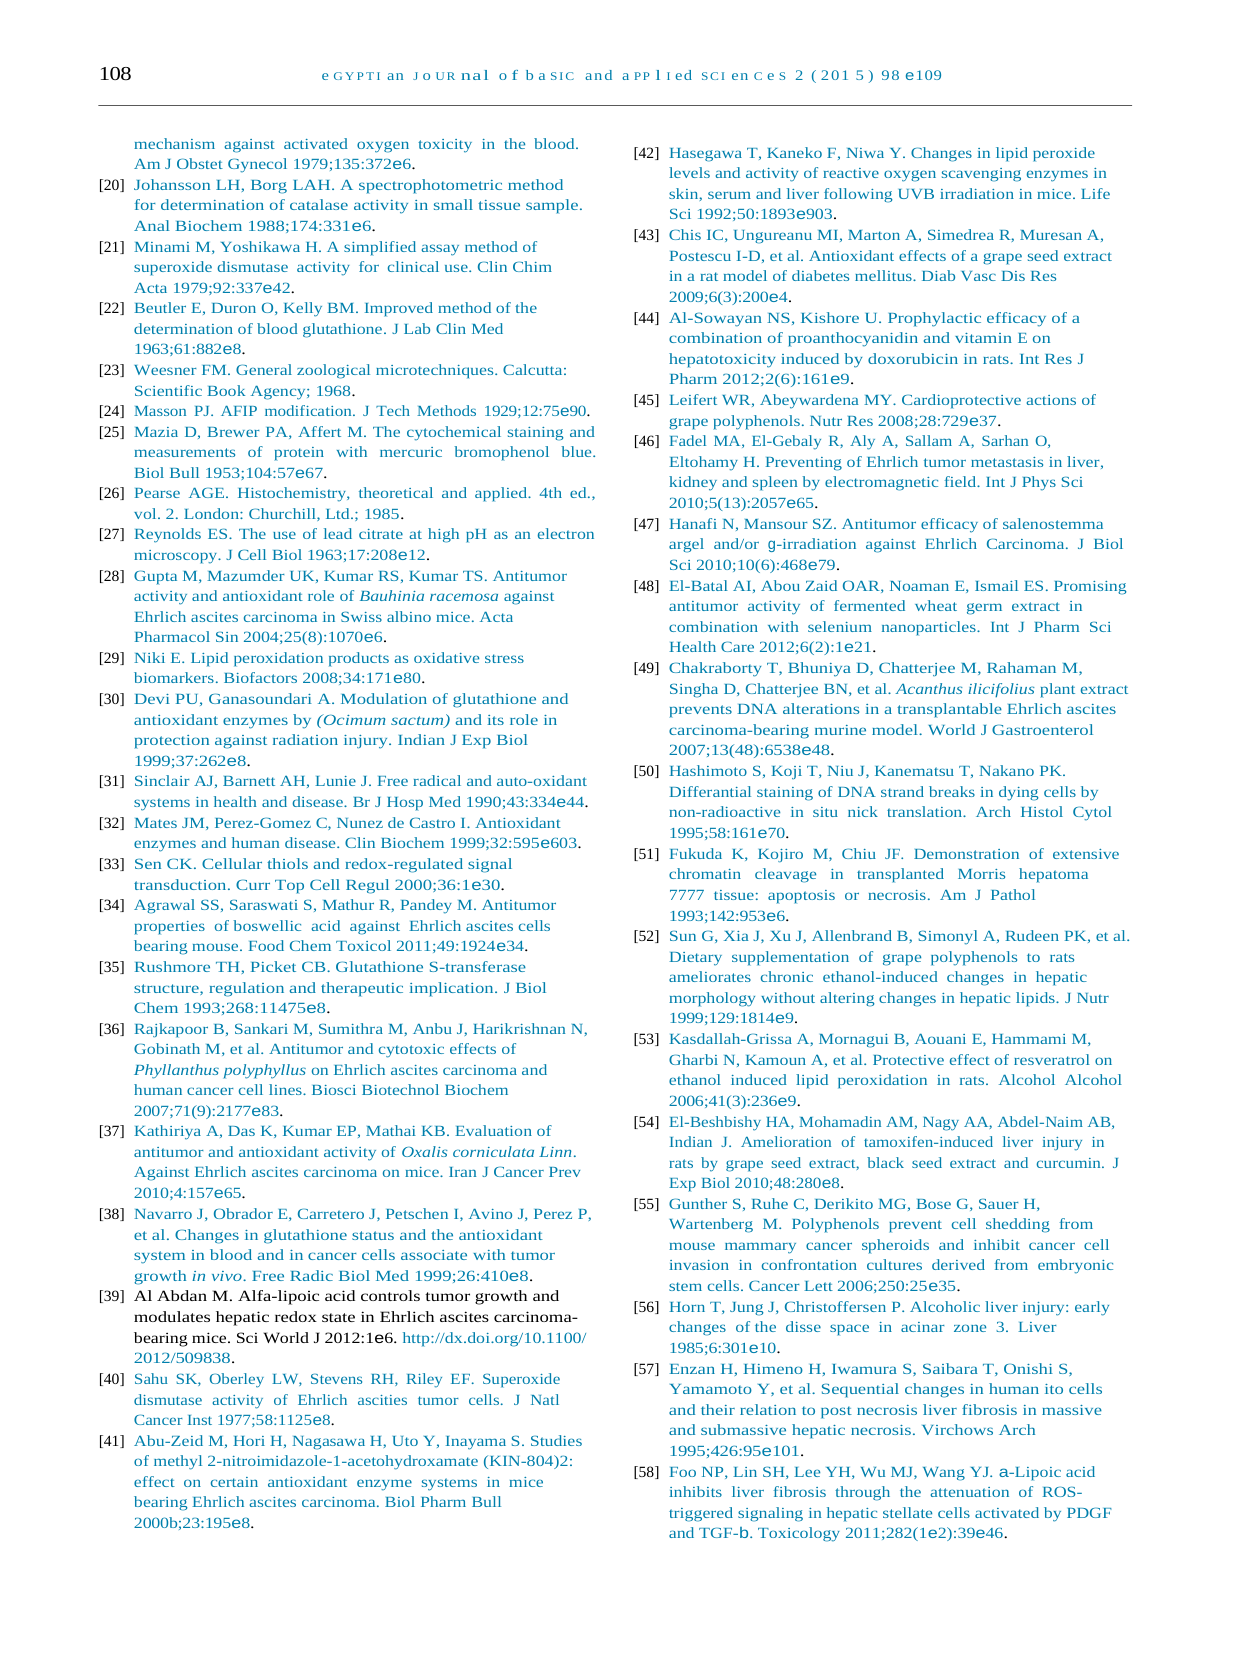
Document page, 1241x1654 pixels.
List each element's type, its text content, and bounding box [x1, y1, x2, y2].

picture [962, 1301, 966, 1312]
picture [427, 528, 433, 539]
picture [791, 1424, 797, 1435]
picture [133, 1084, 139, 1095]
picture [235, 1108, 240, 1116]
list Foo NP, Lin SH, Lee YH, Wu MJ, Wang YJ. a-Lipoic acid inhibits liver fibrosis through the attenuation of ROS- triggered signaling in hepatic stellate cells activated by PDGF and TGF-b. Toxicology 2011;282(1e2):39e46. [633, 1463, 1132, 1542]
picture [520, 302, 525, 313]
list Abu-Zeid M, Hori H, Nagasawa H, Uto Y, Inayama S. Studies of methyl 2-nitroimidazole-1-acetohydroxamate (KIN-804)2: effect on certain antioxidant enzyme systems in mice bearing Ehrlich ascites carcinoma. Biol Pharm Bull 2000b;23:195e8. [98, 1432, 597, 1532]
picture [944, 332, 948, 343]
picture [151, 652, 158, 663]
picture [480, 1272, 486, 1279]
picture [871, 353, 875, 364]
picture [558, 775, 564, 786]
list Chakraborty T, Bhuniya D, Chatterjee M, Rahaman M, Singha D, Chatterjee BN, et al. Acanthus ilicifolius plant extract prevents DNA alterations in a transplantable Ehrlich ascites carcinoma-bearing murine model. World J Gastroenterol 2007;13(48):6538e48. [633, 659, 1132, 759]
picture [385, 1455, 390, 1466]
picture [743, 374, 748, 384]
picture [710, 1446, 717, 1454]
picture [280, 778, 287, 786]
picture [765, 706, 772, 714]
picture [739, 1001, 747, 1006]
picture [760, 397, 767, 405]
picture [507, 858, 511, 869]
picture [670, 892, 675, 900]
picture [190, 899, 194, 910]
picture [881, 270, 885, 281]
picture [293, 714, 299, 725]
picture [405, 1455, 411, 1466]
picture [513, 1395, 519, 1405]
list Rajkapoor B, Sankari M, Sumithra M, Anbu J, Harikrishnan N, Gobinath M, et al. Antitumor and cytotoxic effects of Phyllanthus polyphyllus on Ehrlich ascites carcinoma and human cancer cell lines. Biosci Biotechnol Biochem 2007;71(9):2177e83. [98, 1019, 597, 1120]
list Kasdallah-Grissa A, Mornagui B, Aouani E, Hammami M, Gharbi N, Kamoun A, et al. Protective effect of resveratrol on ethanol induced lipid peroxidation in rats. Alcohol Alcohol 2006;41(3):236e9. [633, 1030, 1132, 1110]
picture [850, 1136, 855, 1147]
picture [882, 70, 889, 77]
picture [737, 209, 744, 215]
picture [989, 418, 994, 426]
picture [180, 1455, 185, 1466]
picture [445, 528, 456, 542]
picture [745, 1321, 750, 1332]
picture [1018, 868, 1024, 879]
picture [805, 795, 813, 800]
picture [151, 1068, 161, 1078]
picture [316, 470, 321, 478]
picture [925, 70, 931, 77]
picture [358, 446, 364, 457]
picture [695, 828, 702, 834]
picture [289, 1005, 295, 1013]
picture [358, 552, 363, 560]
picture [719, 1096, 724, 1106]
picture [322, 364, 326, 375]
picture [287, 364, 291, 375]
picture [189, 490, 196, 498]
picture [341, 138, 347, 149]
picture [769, 830, 774, 838]
picture [480, 614, 487, 622]
picture [718, 1033, 722, 1044]
list Sen CK. Cellular thiols and redox-regulated signal transduction. Curr Top Cell Regul 2000;36:1e30. [98, 855, 518, 893]
picture [811, 745, 818, 753]
picture [795, 1516, 803, 1521]
picture [778, 292, 785, 300]
picture [633, 72, 640, 80]
picture [366, 183, 372, 193]
picture [975, 890, 980, 900]
list Hasegawa T, Kaneko F, Niwa Y. Changes in lipid peroxide levels and activity of reactive oxygen scavenging enzymes in skin, serum and liver following UVB irradiation in mice. Life Sci 1992;50:1893e903. [633, 143, 1132, 223]
picture [294, 571, 301, 581]
picture [778, 1118, 785, 1127]
picture [931, 971, 937, 982]
picture [204, 1166, 210, 1177]
picture [174, 283, 179, 293]
picture [288, 470, 293, 478]
picture [698, 747, 704, 755]
picture [293, 632, 300, 638]
picture [398, 1436, 403, 1446]
picture [189, 158, 196, 169]
picture [876, 270, 880, 281]
picture [983, 933, 990, 941]
picture [687, 848, 694, 859]
picture [874, 547, 882, 552]
picture [435, 1333, 440, 1343]
picture [831, 1161, 841, 1168]
picture [342, 323, 348, 334]
picture [310, 982, 314, 993]
picture [947, 270, 954, 281]
picture [681, 1074, 687, 1085]
text 108 e gypti an j o ur nal o f b a sic and a pp l i ed sci en c e s 2 ( 201 5 ) 98 e109 [98, 62, 1153, 85]
picture [485, 775, 491, 786]
picture [701, 1157, 709, 1168]
list Reynolds ES. The use of lead citrate at high pH as an electron microscopy. J Cell Biol 1963;17:208e12. [98, 525, 597, 564]
picture [1020, 1116, 1026, 1127]
picture [531, 838, 538, 844]
picture [707, 230, 711, 240]
picture [162, 1108, 167, 1116]
picture [682, 1486, 688, 1497]
picture [370, 247, 375, 255]
picture [195, 778, 201, 786]
picture [185, 1003, 190, 1013]
picture [824, 930, 828, 941]
picture [300, 405, 305, 416]
picture [1011, 1218, 1017, 1229]
picture [808, 1527, 812, 1538]
picture [173, 1188, 180, 1196]
picture [912, 1383, 918, 1394]
picture [422, 1208, 428, 1219]
picture [206, 1190, 211, 1198]
picture [184, 1106, 189, 1116]
picture [154, 1353, 159, 1363]
picture [134, 285, 141, 293]
picture [679, 456, 683, 467]
list Horn T, Jung J, Christoffersen P. Alcoholic liver injury: early changes of the disse space in acinar zone 3. Liver 1985;6:301e10. [633, 1298, 1129, 1357]
picture [207, 1128, 213, 1136]
picture [790, 703, 794, 714]
picture [219, 261, 225, 272]
picture [429, 1496, 435, 1507]
picture [724, 1116, 732, 1127]
picture [921, 353, 927, 364]
picture [717, 1424, 723, 1435]
picture [525, 1333, 530, 1343]
picture [226, 1208, 233, 1219]
picture [896, 686, 903, 694]
picture [885, 1074, 891, 1085]
picture [482, 1125, 486, 1136]
list El-Beshbishy HA, Mohamadin AM, Nagy AA, Abdel-Naim AB, Indian J. Amelioration of tamoxifen-induced liver injury in rats by grape seed extract, black seed extract and curcumin. J Exp Biol 2010;48:280e8. [633, 1112, 1132, 1192]
picture [779, 500, 784, 508]
picture [697, 892, 702, 900]
picture [158, 1023, 165, 1034]
picture [745, 1227, 753, 1232]
picture [813, 167, 818, 178]
picture [283, 487, 289, 498]
picture [707, 518, 712, 529]
picture [950, 538, 954, 549]
picture [476, 820, 482, 828]
picture [733, 583, 740, 591]
picture [1024, 809, 1031, 815]
picture [940, 892, 947, 900]
picture [999, 1077, 1006, 1085]
picture [347, 634, 352, 642]
picture [867, 1157, 874, 1168]
picture [896, 485, 904, 490]
list Hanafi N, Mansour SZ. Antitumor efficacy of salenostemma argel and/or g-irradiation against Ehrlich Carcinoma. J Biol Sci 2010;10(6):468e79. [633, 515, 1130, 574]
list Kathiriya A, Das K, Kumar EP, Mathai KB. Evaluation of antitumor and antioxidant activity of Oxalis corniculata Linn. Against Ehrlich ascites carcinoma on mice. Iran J Cancer Prev 2010;4:157e65. [98, 1122, 597, 1202]
list Sun G, Xia J, Xu J, Allenbrand B, Simonyl A, Rudeen PK, et al. Dietary supplementation of grape polyphenols to rats ameliorates chronic ethanol-induced changes in hepatic morphology without altering changes in hepatic lipids. J Nutr 1999;129:1814e9. [633, 927, 1132, 1027]
picture [376, 1064, 382, 1075]
picture [371, 1374, 377, 1384]
picture [422, 1336, 428, 1346]
picture [980, 725, 986, 735]
picture [415, 802, 420, 810]
picture [485, 406, 490, 416]
picture [203, 1496, 208, 1507]
picture [1027, 1201, 1034, 1207]
picture [750, 828, 755, 838]
picture [887, 1119, 893, 1127]
picture [1013, 889, 1018, 900]
picture [679, 580, 683, 591]
list Navarro J, Obrador E, Carretero J, Petschen I, Avino J, Perez P, et al. Changes in glutathione status and the antioxidant system in blood and in cancer cells associate with tumor growth in vivo. Free Radic Biol Med 1999;26:410e8. [98, 1205, 597, 1284]
picture [695, 1343, 702, 1349]
picture [999, 1427, 1006, 1435]
picture [422, 323, 429, 334]
picture [897, 971, 903, 982]
picture [335, 159, 340, 169]
picture [892, 849, 900, 857]
picture [887, 1281, 894, 1287]
picture [453, 1150, 460, 1157]
picture [791, 769, 795, 779]
list Pearse AGE. Histochemistry, theoretical and applied. 4th ed., vol. 2. London: Churchill, Ltd.; 1985. [98, 484, 597, 523]
picture [922, 1404, 926, 1415]
picture [255, 285, 260, 293]
picture [469, 1211, 476, 1219]
list Minami M, Yoshikawa H. A simplified assay method of superoxide dismutase activity for clinical use. Clin Chim Acta 1979;92:337e42. [98, 237, 571, 296]
picture [676, 868, 682, 879]
picture [264, 394, 272, 399]
picture [754, 72, 761, 80]
picture [669, 707, 675, 717]
picture [768, 971, 773, 982]
picture [298, 1395, 306, 1403]
picture [821, 70, 827, 78]
picture [1018, 333, 1026, 341]
picture [349, 590, 354, 601]
picture [309, 244, 316, 250]
picture [436, 941, 443, 949]
picture [290, 734, 294, 745]
picture [676, 1321, 682, 1332]
picture [806, 1080, 811, 1088]
picture [959, 437, 965, 446]
picture [780, 1074, 786, 1085]
picture [416, 734, 420, 745]
picture [175, 1108, 180, 1116]
list Weesner FM. General zoological microtechniques. Calcutta: Scientific Book Agency; 1968. [98, 361, 592, 399]
picture [274, 452, 279, 460]
picture [868, 1245, 873, 1253]
list Al-Sowayan NS, Kishore U. Prophylactic efficacy of a combination of proanthocyanidin and vitamin E on hepatotoxicity induced by doxorubicin in rats. Int Res J Pharm 2012;2(6):161e9. [633, 308, 1094, 388]
picture [251, 388, 258, 396]
picture [765, 1013, 772, 1021]
picture [921, 806, 925, 817]
picture [792, 435, 800, 446]
picture [339, 1394, 344, 1405]
picture [775, 1507, 779, 1518]
picture [461, 818, 465, 828]
picture [1040, 689, 1045, 697]
picture [477, 1084, 483, 1095]
picture [752, 436, 760, 444]
picture [509, 446, 515, 457]
picture [394, 611, 398, 622]
picture [606, 70, 611, 80]
picture [788, 1301, 801, 1312]
picture [304, 182, 311, 190]
list Rushmore TH, Picket CB. Glutathione S-transferase structure, regulation and therapeutic implication. J Biol Chem 1993;268:11475e8. [98, 958, 560, 1017]
picture [679, 892, 684, 900]
picture [745, 421, 750, 429]
picture [312, 161, 317, 169]
picture [235, 1417, 240, 1425]
picture [503, 1456, 507, 1466]
picture [165, 775, 169, 786]
picture [207, 656, 213, 666]
picture [414, 837, 419, 848]
picture [840, 1486, 845, 1497]
picture [294, 796, 300, 807]
picture [681, 1054, 687, 1065]
picture [864, 789, 870, 797]
picture [192, 285, 197, 293]
picture [134, 926, 139, 934]
picture [150, 1373, 156, 1382]
picture [773, 1179, 780, 1186]
picture [341, 182, 348, 190]
picture [180, 528, 184, 539]
picture [143, 631, 149, 642]
picture [824, 188, 829, 199]
picture [833, 1218, 838, 1229]
picture [977, 996, 983, 1006]
picture [761, 583, 768, 591]
picture [856, 583, 862, 591]
picture [268, 1084, 272, 1095]
picture [1001, 1239, 1008, 1250]
picture [274, 590, 280, 601]
picture [344, 1064, 349, 1075]
picture [524, 261, 529, 272]
picture [868, 951, 873, 962]
picture [842, 1469, 849, 1475]
text Eltohamy H. Preventing of Ehrlich tumor metastasis in liver, kidney and spleen by electromagnetic field. Int J Phys Sci 2010;5(13):2057e65. [669, 453, 1153, 512]
picture [307, 1394, 313, 1403]
picture [1015, 992, 1019, 1003]
picture [301, 223, 307, 231]
picture [376, 161, 381, 169]
picture [189, 714, 193, 725]
picture [698, 971, 702, 982]
picture [272, 1229, 276, 1240]
picture [581, 1333, 586, 1343]
picture [729, 437, 735, 446]
list Sinclair AJ, Barnett AH, Lunie J. Free radical and auto-oxidant systems in health and disease. Br J Hosp Med 1990;43:334e44. [98, 772, 597, 811]
picture [439, 1333, 444, 1343]
picture [337, 373, 345, 378]
picture [434, 920, 438, 931]
picture [822, 1116, 828, 1125]
picture [439, 72, 444, 80]
picture [944, 1301, 950, 1312]
picture [809, 253, 816, 261]
picture [871, 313, 876, 323]
picture [1028, 1486, 1033, 1497]
picture [299, 429, 305, 437]
picture [688, 892, 693, 900]
picture [511, 241, 517, 252]
picture [184, 344, 189, 354]
picture [954, 1136, 960, 1147]
picture [156, 576, 161, 584]
picture [788, 415, 792, 426]
picture [882, 437, 889, 446]
picture [501, 452, 506, 460]
picture [508, 138, 514, 149]
list Gupta M, Mazumder UK, Kumar RS, Kumar TS. Antitumor activity and antioxidant role of Bauhinia racemosa against Ehrlich ascites carcinoma in Swiss albino mice. Acta Pharmacol Sin 2004;25(8):1070e6. [98, 566, 582, 646]
picture [244, 1417, 249, 1425]
list Hashimoto S, Koji T, Niu J, Kanematsu T, Nakano PK. Differantial staining of DNA strand breaks in dying cells by non-radioactive in situ nick translation. Arch Histol Cytol 1995;58:161e70. [633, 762, 1127, 842]
picture [977, 1118, 983, 1127]
picture [987, 1239, 992, 1250]
picture [809, 538, 815, 549]
picture [359, 261, 364, 272]
picture [513, 838, 520, 844]
picture [892, 73, 899, 80]
picture [697, 641, 701, 652]
picture [949, 156, 957, 161]
picture [534, 138, 541, 149]
picture [912, 1136, 917, 1147]
picture [476, 714, 480, 725]
picture [492, 1271, 497, 1281]
picture [167, 302, 171, 313]
list Gunther S, Ruhe C, Derikito MG, Bose G, Sauer H, Wartenberg M. Polyphenols prevent cell shedding from mouse mammary cancer spheroids and inhibit cancer cell invasion in confrontation cultures derived from embryonic stem cells. Cancer Lett 2006;250:25e35. [633, 1194, 1125, 1295]
picture [170, 1353, 175, 1363]
picture [532, 817, 538, 828]
picture [669, 313, 676, 323]
picture [169, 1517, 176, 1528]
picture [134, 1169, 141, 1177]
picture [416, 1271, 421, 1281]
list Sahu SK, Oberley LW, Stevens RH, Riley EF. Superoxide dismutase activity of Ehrlich ascities tumor cells. J Natl Cancer Inst 1977;58:1125e8. [98, 1370, 561, 1429]
picture [278, 1249, 282, 1260]
picture [241, 490, 248, 496]
picture [410, 1496, 414, 1507]
picture [544, 408, 549, 416]
picture [291, 323, 297, 334]
picture [885, 849, 890, 859]
picture [905, 232, 912, 240]
picture [308, 221, 315, 229]
picture [886, 992, 892, 1003]
picture [248, 796, 253, 807]
picture [943, 418, 948, 426]
picture [971, 951, 976, 962]
picture [1059, 1259, 1066, 1270]
picture [464, 302, 470, 313]
picture [900, 868, 904, 879]
picture [303, 332, 311, 337]
picture [953, 1507, 957, 1518]
picture [270, 1046, 276, 1054]
picture [503, 983, 509, 993]
picture [988, 1383, 994, 1394]
list Fadel MA, El-Gebaly R, Aly A, Sallam A, Sarhan O, [633, 432, 1153, 450]
picture [134, 221, 141, 231]
picture [905, 957, 910, 965]
picture [757, 683, 762, 694]
picture [500, 487, 504, 498]
picture [753, 724, 759, 735]
list Niki E. Lipid peroxidation products as oxidative stress biomarkers. Biofactors 2008;34:171e80. [98, 648, 549, 687]
picture [262, 241, 269, 252]
picture [403, 1270, 407, 1281]
picture [699, 538, 703, 549]
picture [205, 631, 209, 642]
picture [192, 694, 197, 704]
picture [221, 1373, 228, 1384]
picture [1020, 1218, 1026, 1229]
picture [981, 980, 989, 985]
picture [915, 1036, 922, 1044]
picture [163, 138, 169, 149]
picture [588, 426, 594, 437]
picture [688, 498, 693, 508]
list Devi PU, Ganasoundari A. Modulation of glutathione and antioxidant enzymes by (Ocimum sactum) and its role in protection against radiation injury. Indian J Exp Biol 1999;37:262e8. [98, 690, 572, 769]
picture [998, 1118, 1004, 1127]
picture [811, 1057, 818, 1065]
picture [713, 421, 718, 429]
picture [1045, 354, 1052, 362]
picture [824, 1224, 829, 1232]
picture [233, 147, 241, 152]
picture [233, 1068, 240, 1075]
picture [153, 1188, 158, 1198]
list Johansson LH, Borg LAH. A spectrophotometric method for determination of catalase activity in small tissue sample. Anal Biochem 1988;174:331e6. [98, 176, 589, 235]
picture [1088, 1118, 1094, 1127]
picture [876, 1239, 882, 1250]
picture [297, 549, 301, 560]
picture [963, 955, 969, 965]
picture [713, 1033, 717, 1044]
picture [748, 955, 754, 965]
picture [376, 675, 381, 683]
picture [741, 1138, 748, 1147]
picture [407, 1084, 413, 1095]
picture [951, 398, 957, 408]
picture [668, 476, 675, 487]
picture [159, 611, 163, 622]
picture [973, 1404, 979, 1415]
picture [242, 858, 246, 869]
picture [445, 426, 450, 437]
picture [244, 1068, 254, 1078]
picture [244, 1108, 249, 1116]
picture [774, 1446, 779, 1456]
picture [329, 656, 335, 666]
picture [451, 838, 456, 848]
picture [366, 72, 374, 80]
picture [134, 161, 141, 169]
picture [159, 467, 163, 478]
list Fukuda K, Kojiro M, Chiu JF. Demonstration of extensive chromatin cleavage in transplanted Morris hepatoma 7777 tissue: apoptosis or necrosis. Am J Pathol 1993;142:953e6. [633, 845, 1129, 924]
picture [1032, 1074, 1038, 1085]
list El-Batal AI, Abou Zaid OAR, Noaman E, Ismail ES. Promising antitumor activity of fermented wheat germ extract in combination with selenium nanoparticles. Int J Pharm Sci Health Care 2012;6(2):1e21. [633, 577, 1132, 656]
picture [701, 332, 707, 343]
picture [829, 930, 833, 941]
picture [819, 562, 824, 570]
picture [1058, 806, 1062, 817]
picture [305, 1229, 311, 1240]
picture [247, 468, 252, 478]
list Mazia D, Brewer PA, Affert M. The cytochemical staining and measurements of protein with mercuric bromophenol blue. Biol Bull 1953;104:57e67. [98, 422, 597, 482]
list Chis IC, Ungureanu MI, Marton A, Simedrea R, Muresan A, Postescu I-D, et al. Antioxidant effects of a grape seed extract in a rat model of diabetes mellitus. Diab Vasc Dis Res 2009;6(3):200e4. [633, 226, 1132, 306]
picture [851, 438, 857, 446]
picture [474, 73, 480, 80]
list Beutler E, Duron O, Kelly BM. Improved method of the determination of blood glutathione. J Lab Clin Med 1963;61:882e8. [98, 299, 553, 358]
picture [186, 758, 192, 766]
picture [1036, 874, 1041, 882]
picture [910, 1304, 917, 1312]
picture [790, 621, 795, 632]
picture [334, 1456, 339, 1466]
picture [257, 323, 264, 334]
picture [844, 1511, 850, 1521]
picture [734, 746, 740, 753]
picture [685, 1136, 691, 1147]
list Agrawal SS, Saraswati S, Mathur R, Pandey M. Antitumor properties of boswellic acid against Ehrlich ascites cells bearing mouse. Food Chem Toxicol 2011;49:1924e34. [98, 896, 575, 955]
picture [776, 895, 781, 903]
picture [739, 539, 744, 549]
picture [491, 241, 496, 252]
picture [235, 1496, 241, 1507]
picture [276, 429, 282, 437]
picture [236, 385, 243, 396]
picture [511, 1043, 516, 1054]
picture [877, 456, 882, 467]
list Leifert WR, Abeywardena MY. Cardioprotective actions of grape polyphenols. Nutr Res 2008;28:729e37. [633, 391, 1113, 429]
picture [698, 167, 702, 178]
list Masson PJ. AFIP modification. J Tech Methods 1929;12:75e90. [98, 402, 601, 420]
list Mates JM, Perez-Gomez C, Nunez de Castro I. Antioxidant enzymes and human disease. Clin Biochem 1999;32:595e603. [98, 813, 597, 852]
picture [739, 230, 744, 240]
picture [134, 902, 141, 910]
list Enzan H, Himeno H, Iwamura S, Saibara T, Onishi S, Yamamoto Y, et al. Sequential changes in human ito cells and their relation to post necrosis liver fibrosis in massive and submassive hepatic necrosis. Virchows Arch 1995;426:95e101. [633, 1359, 1120, 1459]
picture [964, 1118, 971, 1127]
picture [668, 353, 674, 364]
picture [834, 600, 839, 611]
picture [532, 241, 537, 252]
picture [902, 189, 909, 199]
picture [999, 765, 1006, 776]
text mechanism against activated oxygen toxicity in the blood. Am J Obstet Gynecol 1979;135:372e6. [134, 134, 601, 173]
picture [134, 738, 140, 748]
list Al Abdan M. Alfa-lipoic acid controls tumor growth and modulates hepatic redox state in Ehrlich ascites carcinoma- bearing mice. Sci World J 2012:1e6. http://dx.doi.org/10.1100/ 2012/509838. [98, 1287, 597, 1367]
picture [134, 1438, 141, 1446]
picture [421, 179, 427, 190]
picture [744, 1116, 749, 1127]
